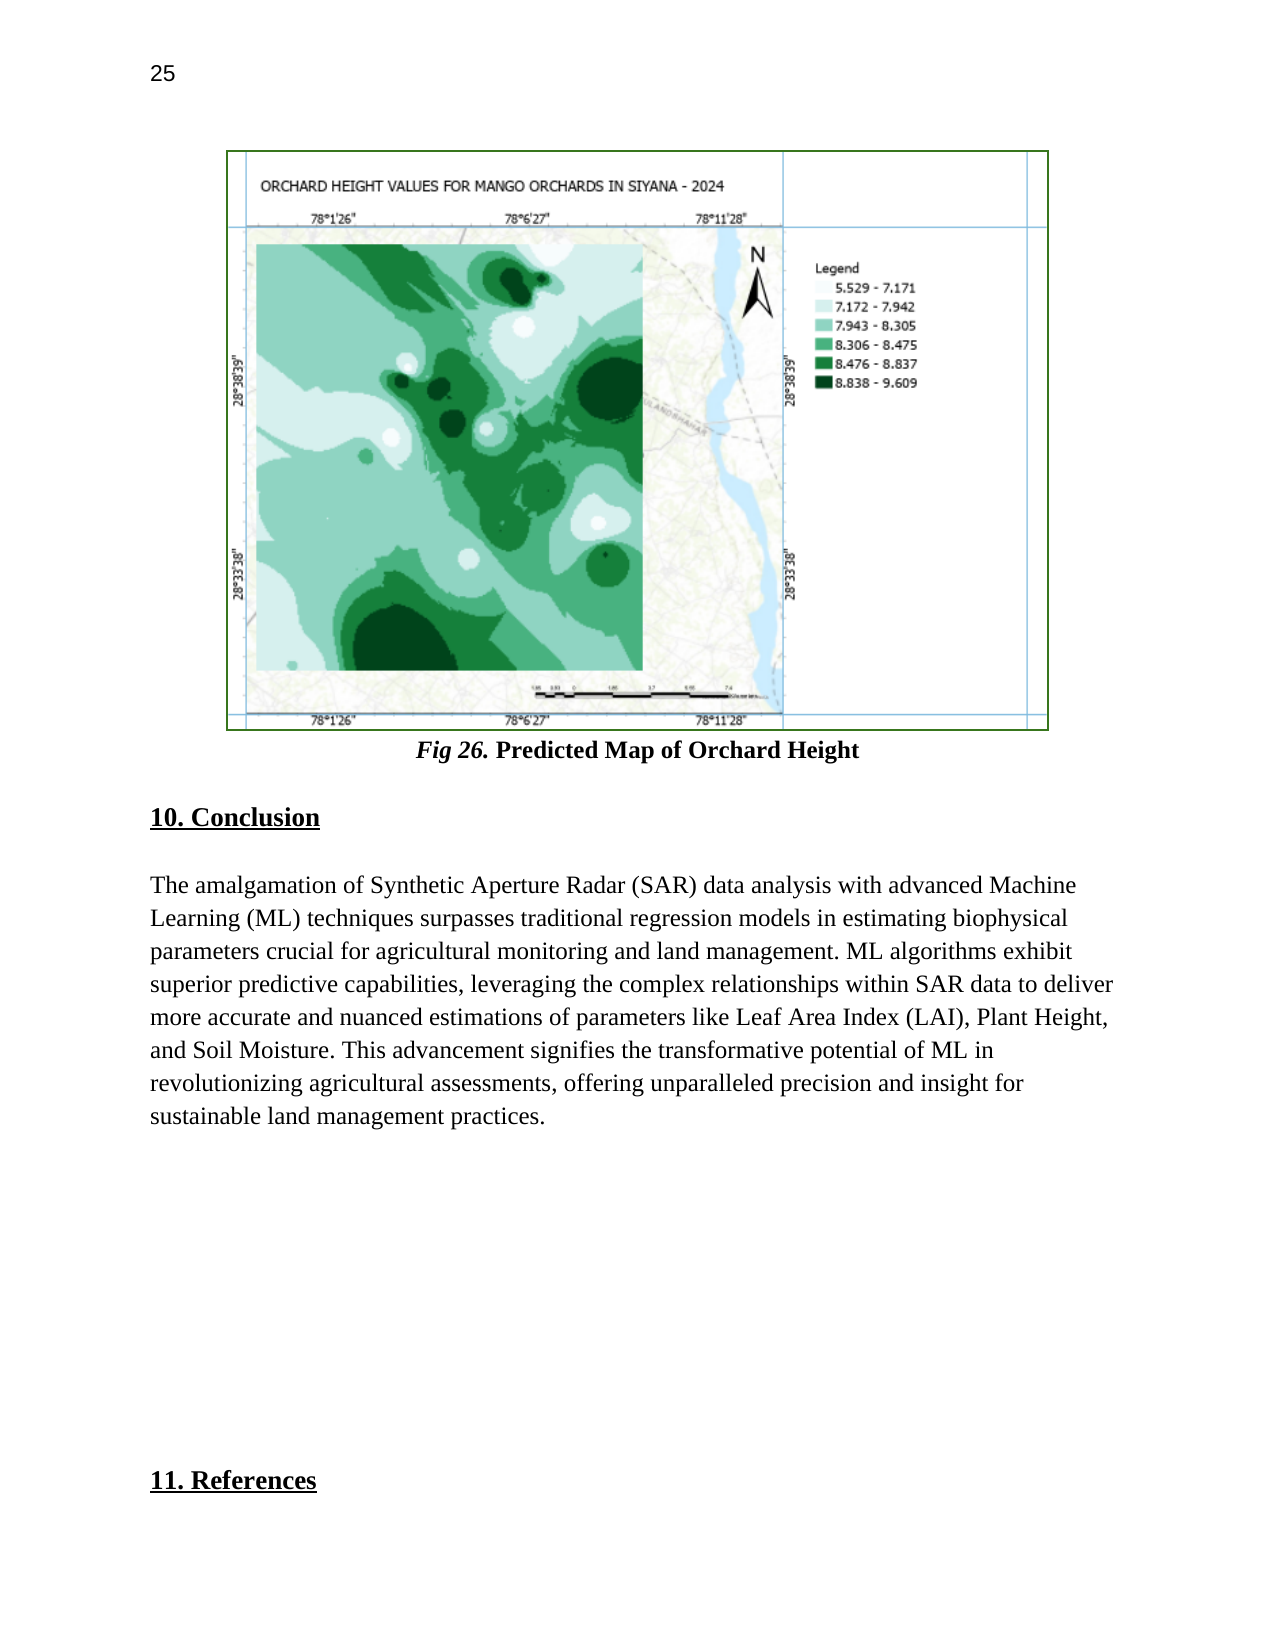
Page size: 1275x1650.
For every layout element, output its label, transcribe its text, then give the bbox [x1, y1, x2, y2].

text 10. Conclusion [150, 801, 1125, 832]
picture [228, 152, 1047, 729]
text Fig 26. Predicted Map of Orchard Height [150, 735, 1125, 764]
text 11. References [150, 1464, 1125, 1495]
text The amalgamation of Synthetic Aperture Radar (SAR) data analysis with advanced Machine Learning (ML) techniques surpasses traditional regression models in estimating biophysical parameters crucial for agricultural monitoring and land management. ML algorithms exhibit superior predictive capabilities, leveraging the complex relationships within SAR data to deliver more accurate and nuanced estimations of parameters like Leaf Area Index (LAI), Plant Height, and Soil Moisture. This advancement signifies the transformative potential of ML in revolutionizing agricultural assessments, offering unparalleled precision and insight for sustainable land management practices. [150, 870, 1125, 1130]
